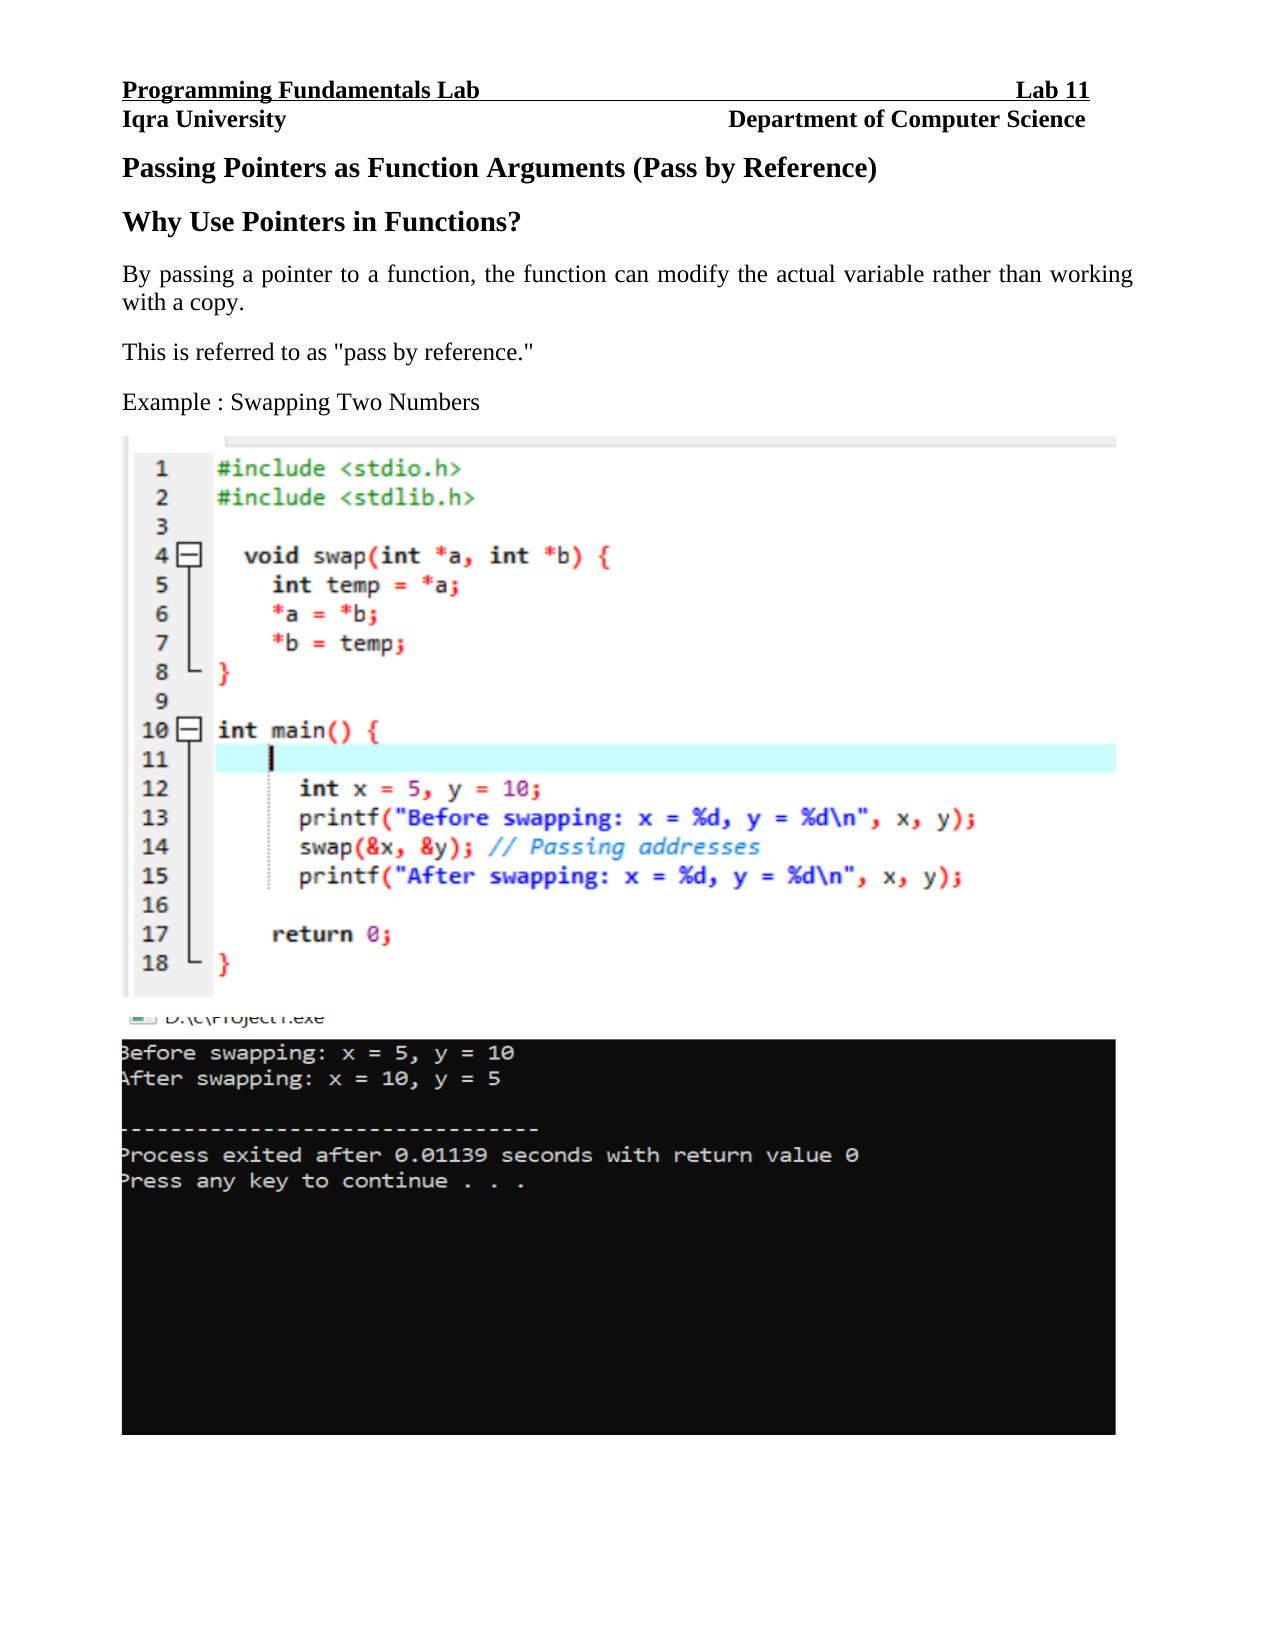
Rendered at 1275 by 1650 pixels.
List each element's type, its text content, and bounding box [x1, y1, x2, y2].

text Why Use Pointers in Functions? [122, 204, 1134, 238]
picture [121, 1017, 1116, 1435]
text This is referred to as "pass by reference." [122, 337, 1134, 366]
text Example : Swapping Two Numbers [122, 387, 1134, 415]
picture [121, 436, 1116, 997]
text Passing Pointers as Function Arguments (Pass by Reference) [122, 150, 1134, 183]
text By passing a pointer to a function, the function can modify the actual variable rather than working with a copy. [122, 259, 1134, 316]
